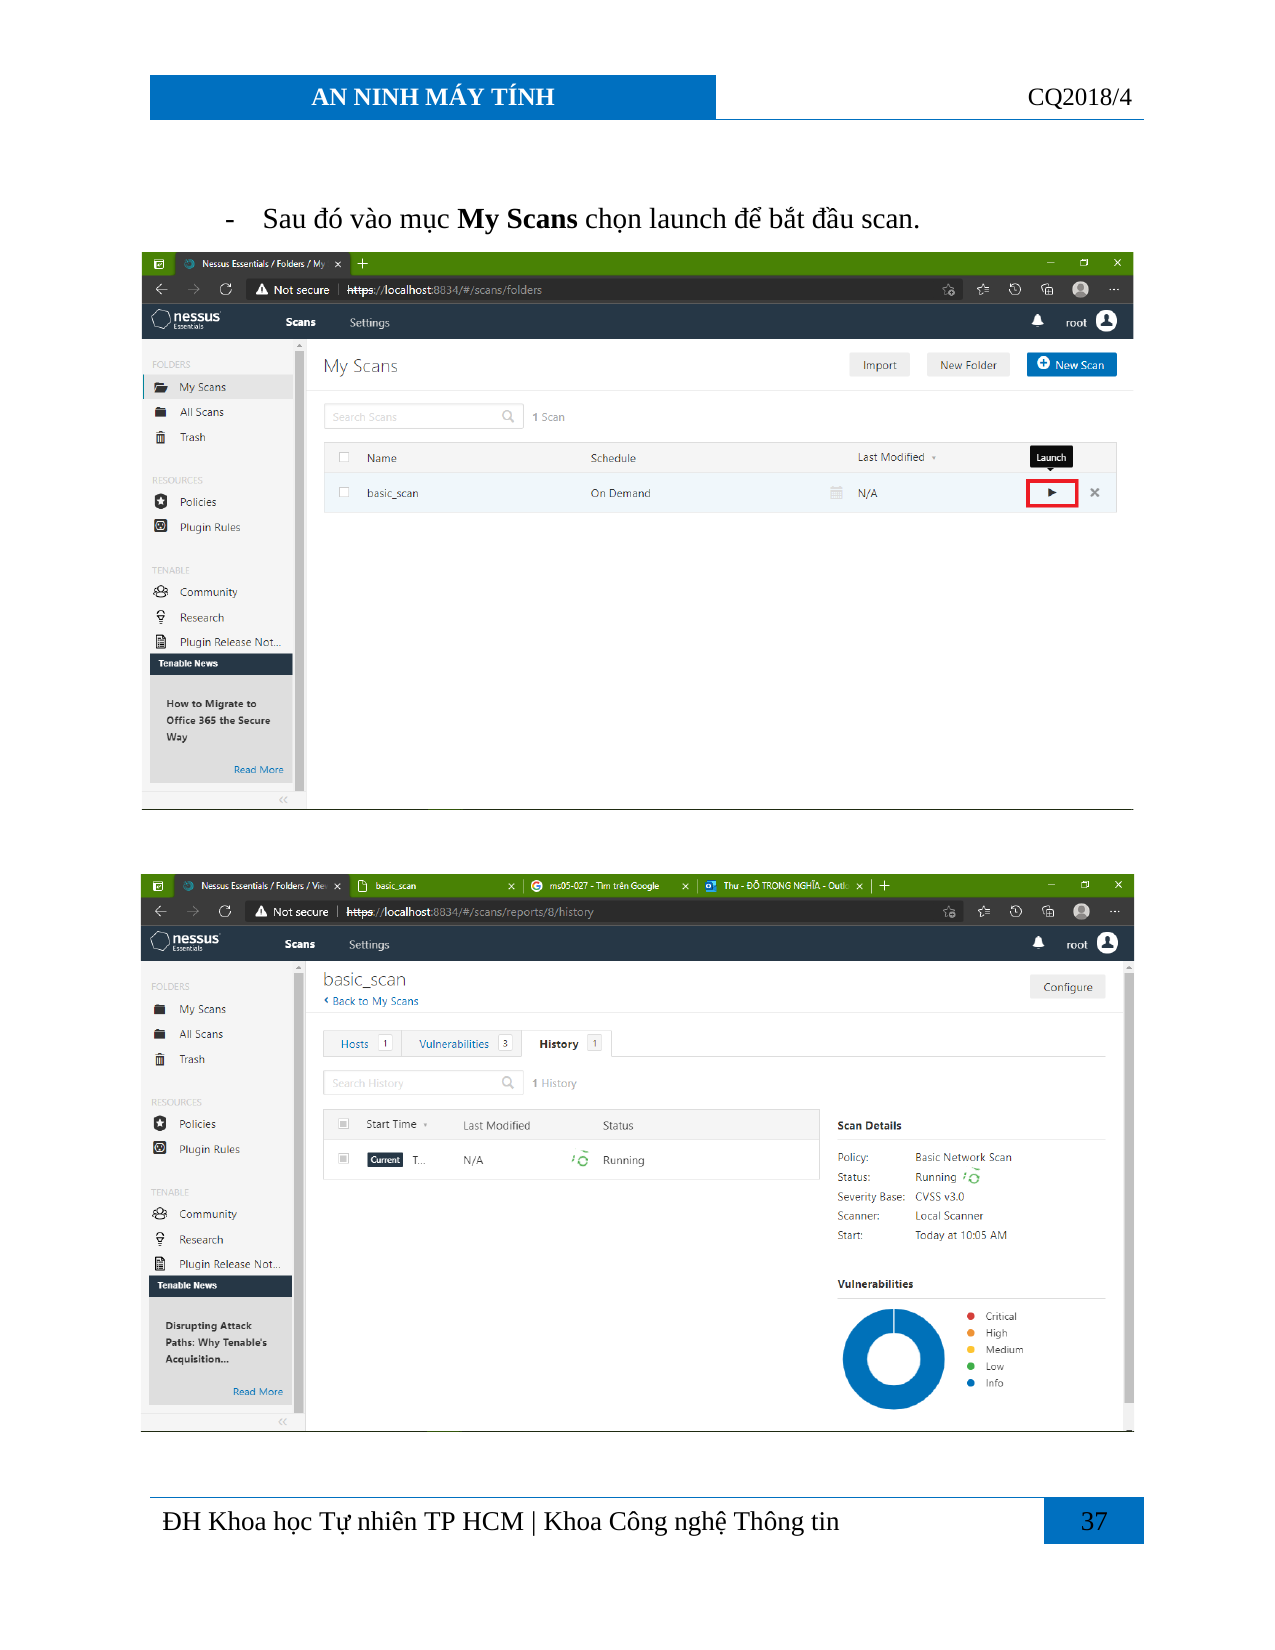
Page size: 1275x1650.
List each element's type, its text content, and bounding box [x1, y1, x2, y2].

list Sau đó vào mục My Scans chọn launch để bắt đầu scan. [225, 201, 1144, 235]
picture [140, 874, 1135, 1432]
picture [141, 252, 1134, 810]
